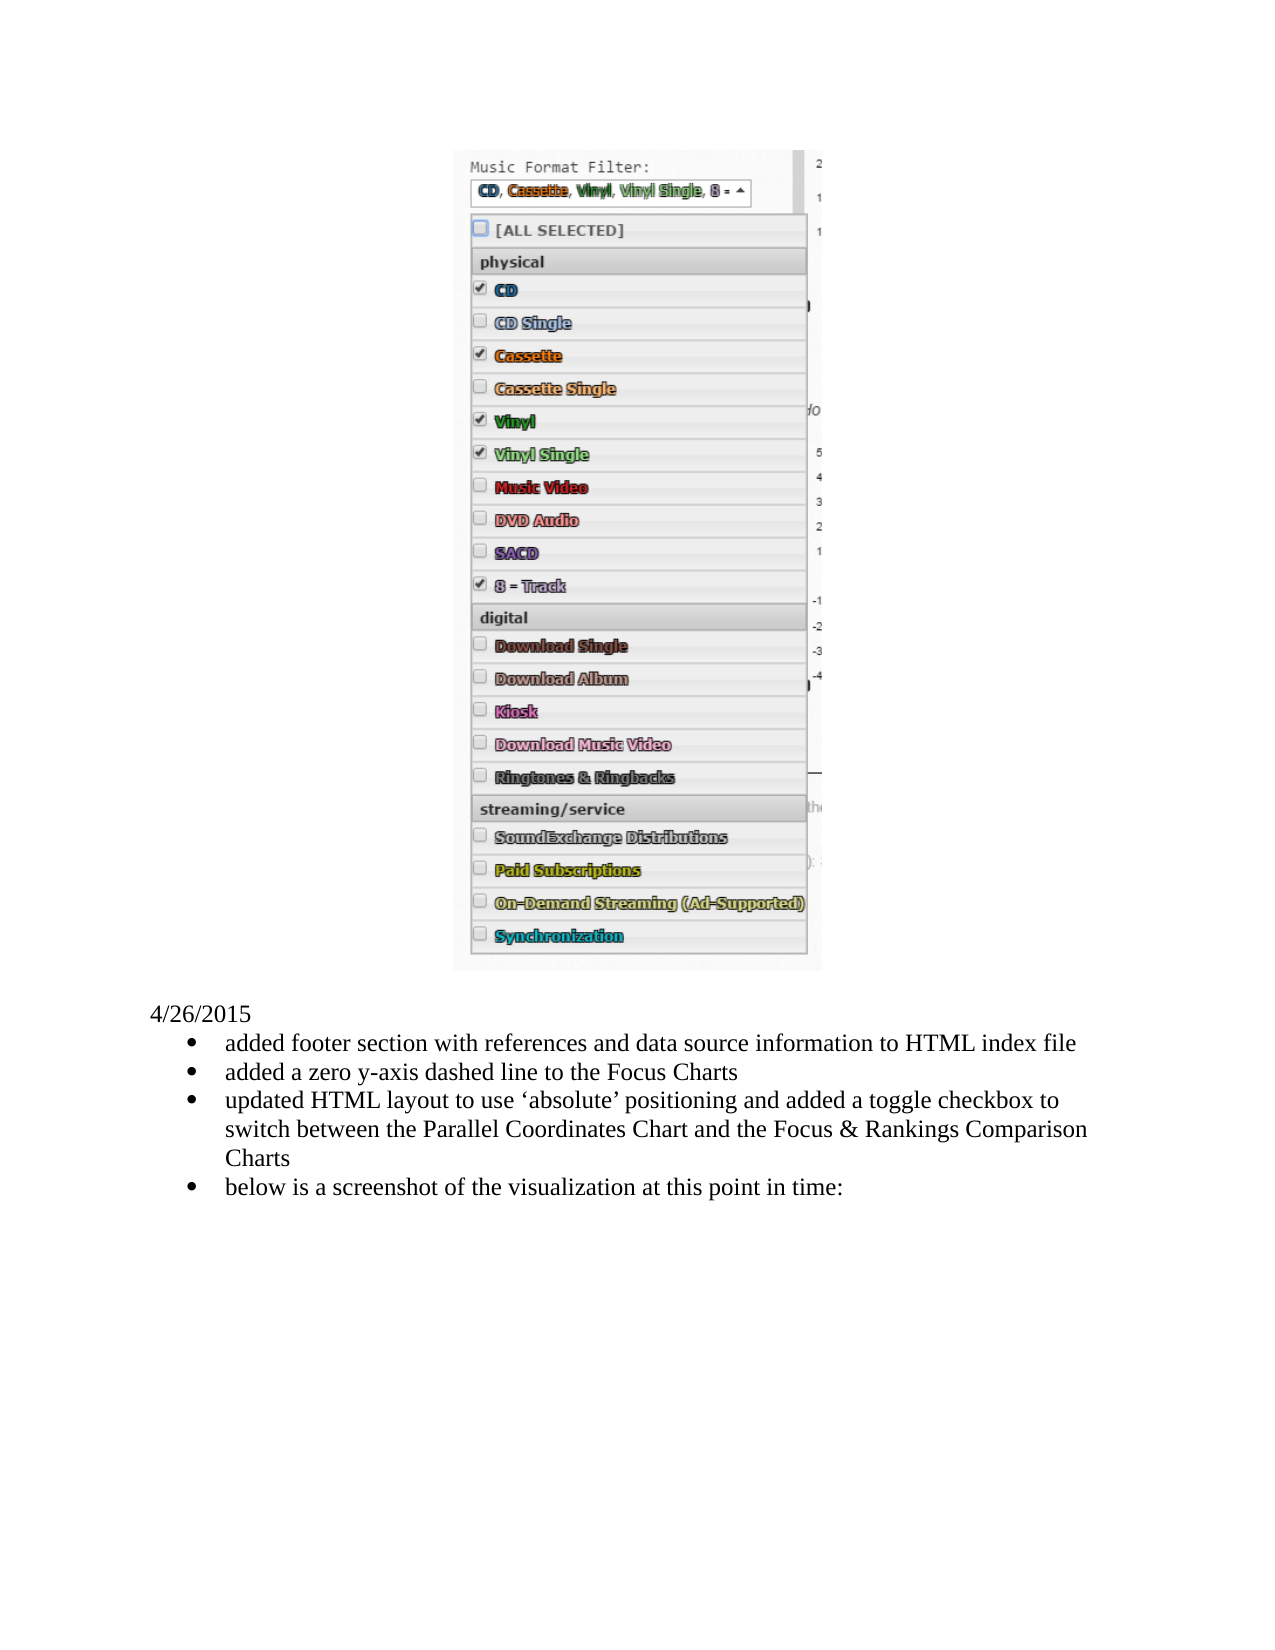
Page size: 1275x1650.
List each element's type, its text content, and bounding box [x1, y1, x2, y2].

list updated HTML layout to use ‘absolute’ positioning and added a toggle checkbox to switch between the Parallel Coordinates Chart and the Focus & Rankings Comparison Charts [187, 1086, 1125, 1172]
list below is a screenshot of the visualization at this point in time: [187, 1172, 1125, 1201]
list added a zero y-axis dashed line to the Focus Charts [187, 1057, 1125, 1086]
list added footer section with references and data source information to HTML index file [187, 1028, 1125, 1057]
text 4/26/2015 [150, 999, 1125, 1028]
picture [453, 150, 822, 971]
